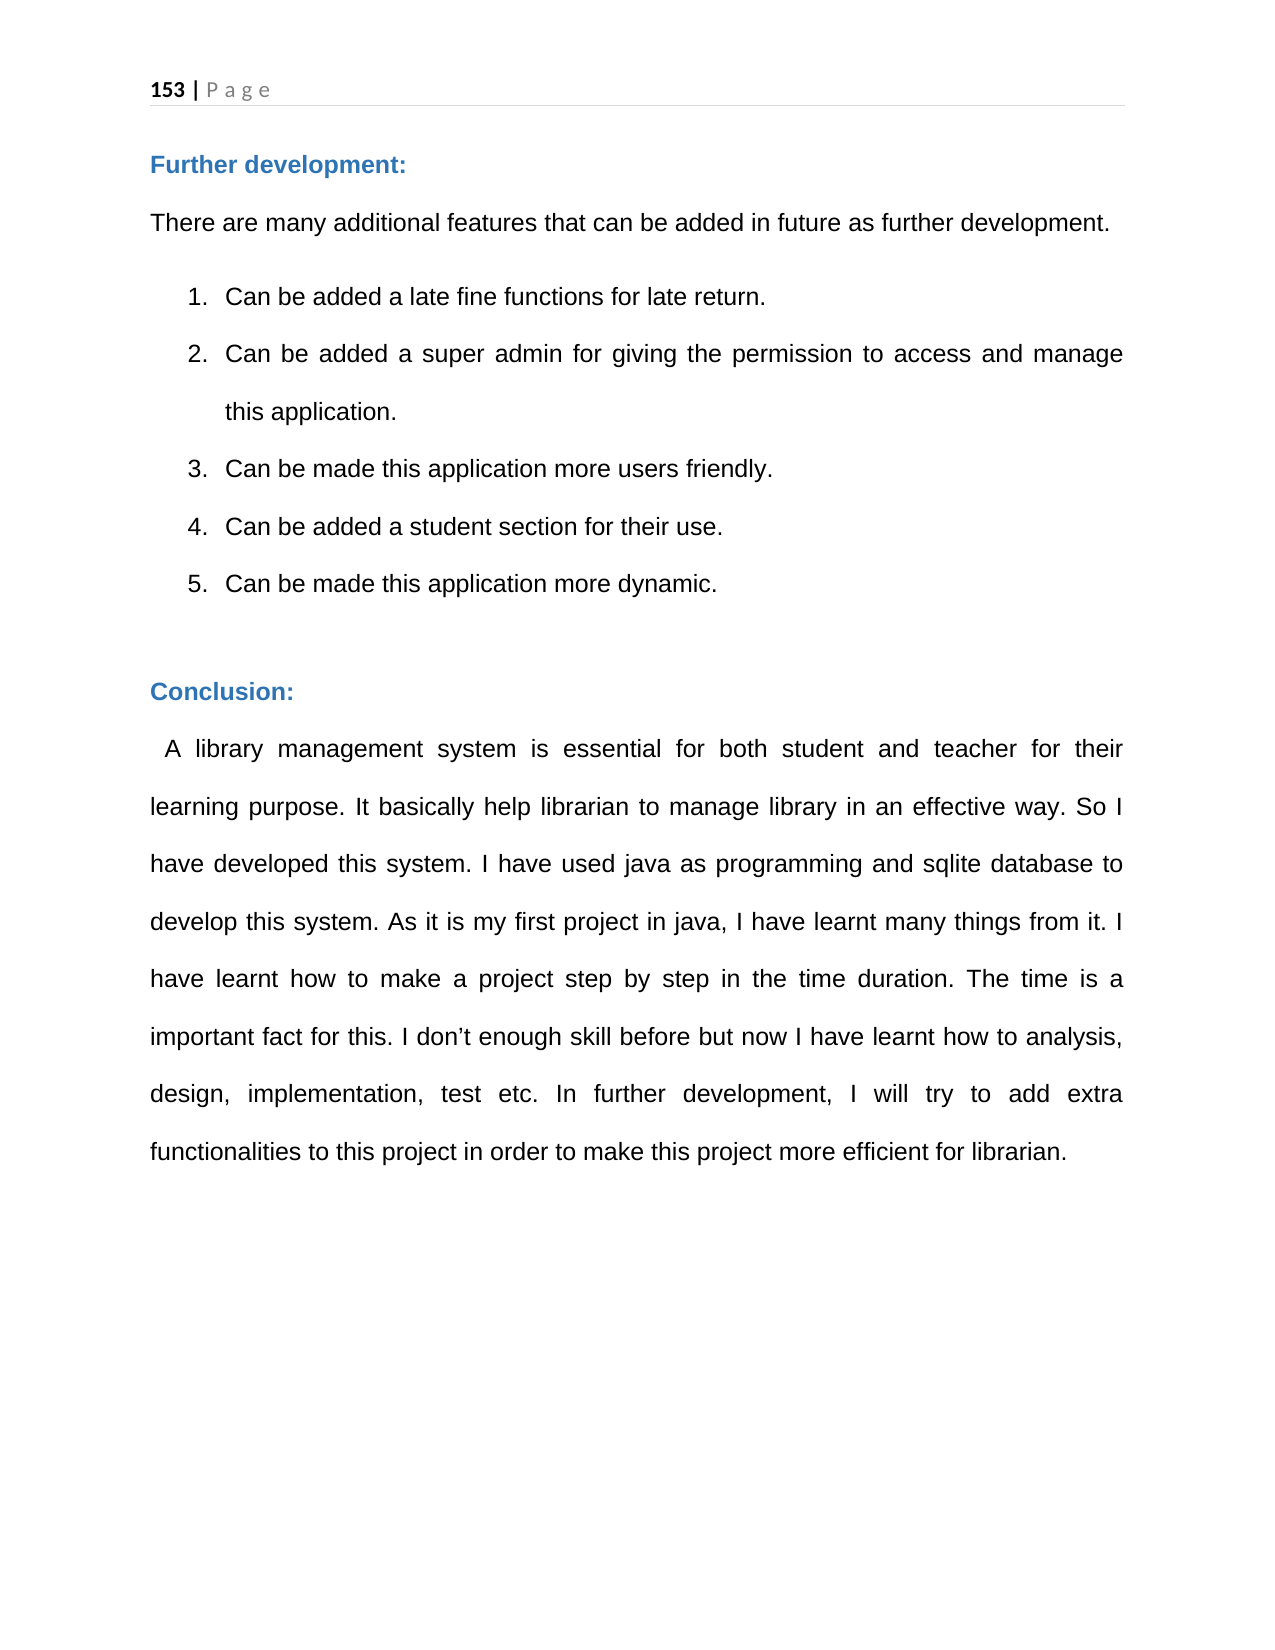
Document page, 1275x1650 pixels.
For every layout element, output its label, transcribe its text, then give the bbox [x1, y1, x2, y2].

list Can be added a super admin for giving the permission to access and manage this application. [187, 339, 1125, 425]
list Can be added a student section for their use. [187, 512, 1125, 540]
list Can be added a late fine functions for late return. [187, 282, 1125, 310]
list Can be made this application more users friendly. [187, 454, 1125, 483]
text A library management system is essential for both student and teacher for their learning purpose. It basically help librarian to manage library in an effective way. So I have developed this system. I have used java as programming and sqlite database to develop this system. As it is my first project in java, I have learnt many things from it. I have learnt how to make a project step by step in the time duration. The time is a important fact for this. I don’t enough skill before but now I have learnt how to analysis, design, implementation, test etc. In further development, I will try to add extra functionalities to this project in order to make this project more efficient for librarian. [150, 734, 1125, 1165]
text There are many additional features that can be added in future as further development. [150, 207, 1125, 236]
subtitle Conclusion: [150, 677, 1125, 705]
list Can be made this application more dynamic. [187, 569, 1125, 598]
subtitle Further development: [150, 150, 1125, 179]
